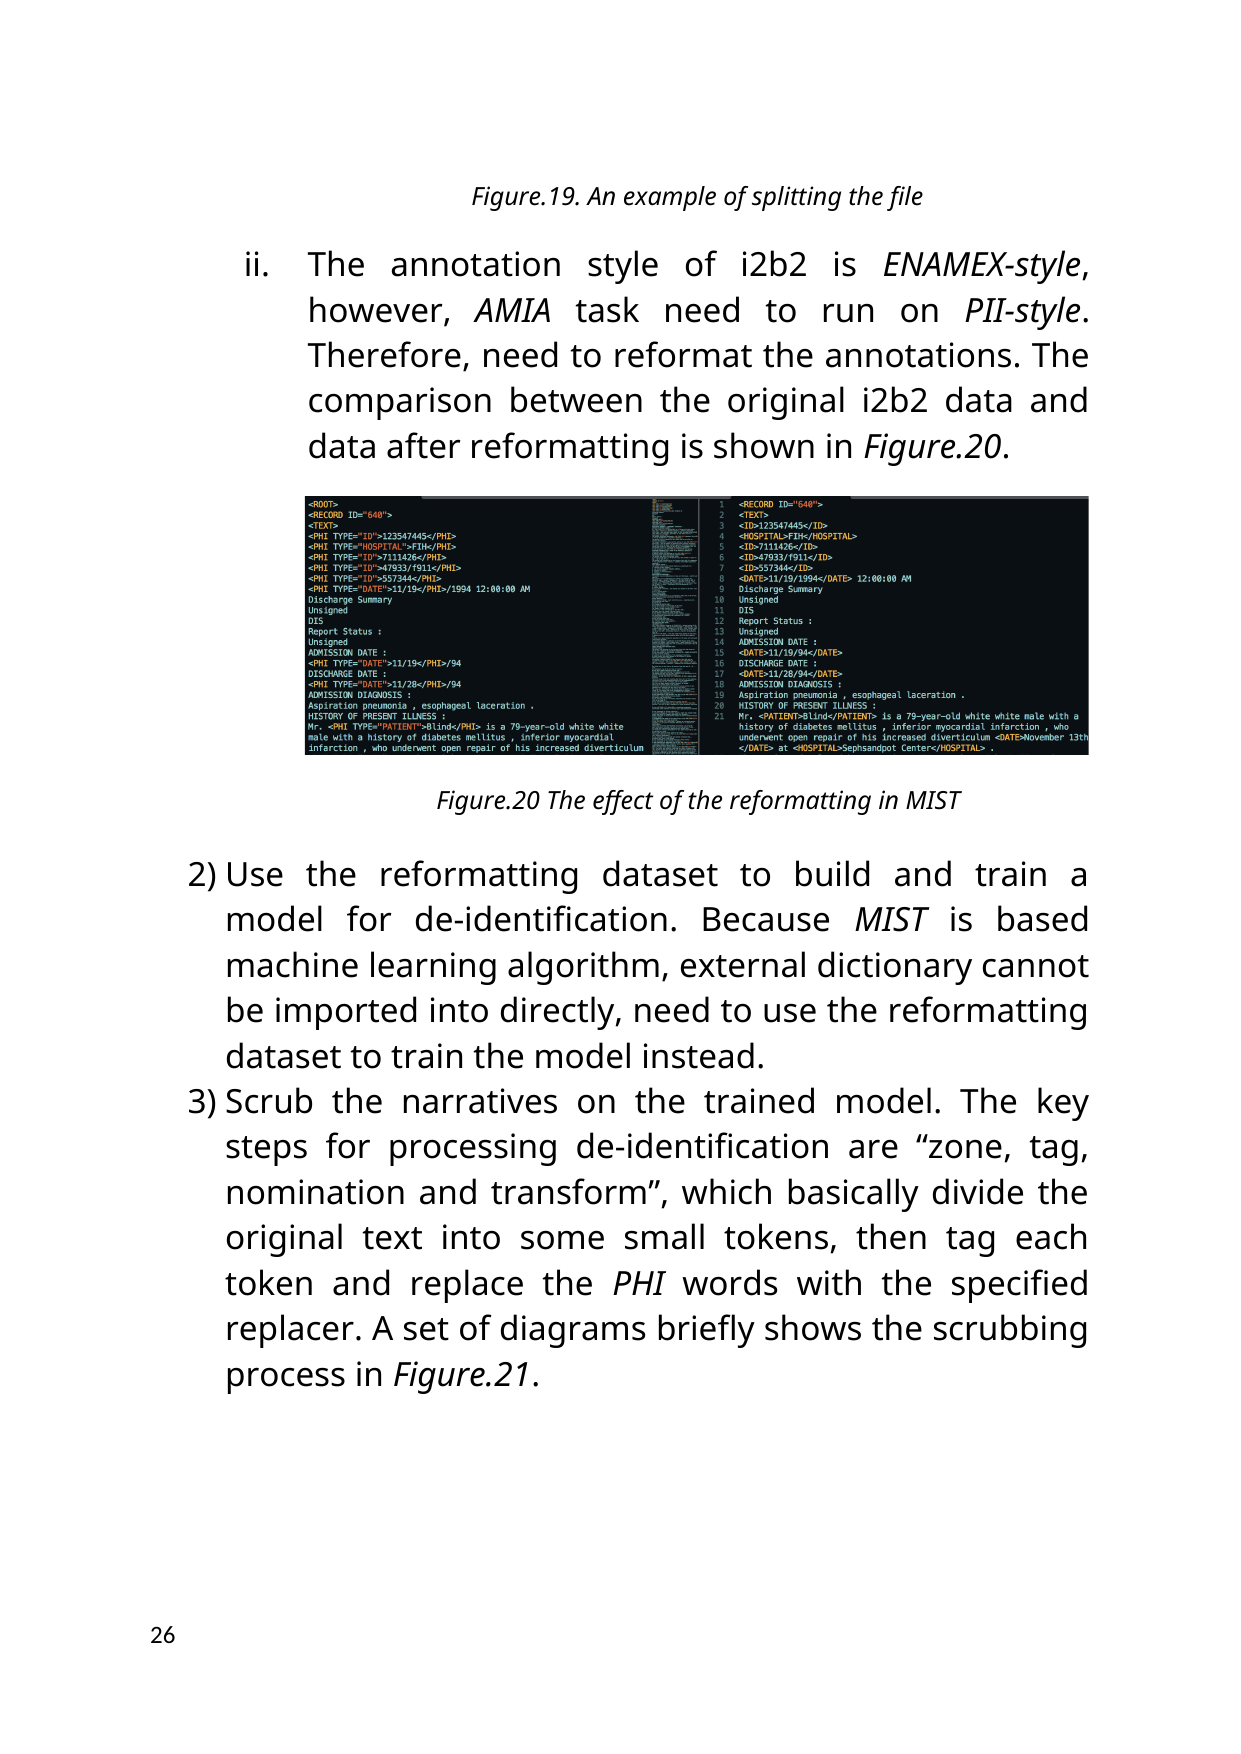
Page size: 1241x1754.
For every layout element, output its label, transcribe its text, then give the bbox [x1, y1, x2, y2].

list Figure.19. An example of splitting the file [307, 178, 1090, 212]
list Use the reformatting dataset to build and train a model for de-identification. Because MIST is based machine learning algorithm, external dictionary cannot be imported into directly, need to use the reformatting dataset to train the model instead. [187, 851, 1090, 1078]
list Scrub the narratives on the trained model. The key steps for processing de-identification are “zone, tag, nomination and transform”, which basically divide the original text into some small tokens, then tag each token and replace the PHI words with the specified replacer. A set of diagrams briefly shows the scrubbing process in Figure.21. [187, 1078, 1090, 1396]
picture [304, 496, 1089, 755]
list Figure.20 The effect of the reformatting in MIST [225, 783, 1090, 817]
list The annotation style of i2b2 is ENAMEX-style, however, AMIA task need to run on PII-style. Therefore, need to reformat the annotations. The comparison between the original i2b2 data and data after reformatting is shown in Figure.20. [270, 241, 1090, 468]
